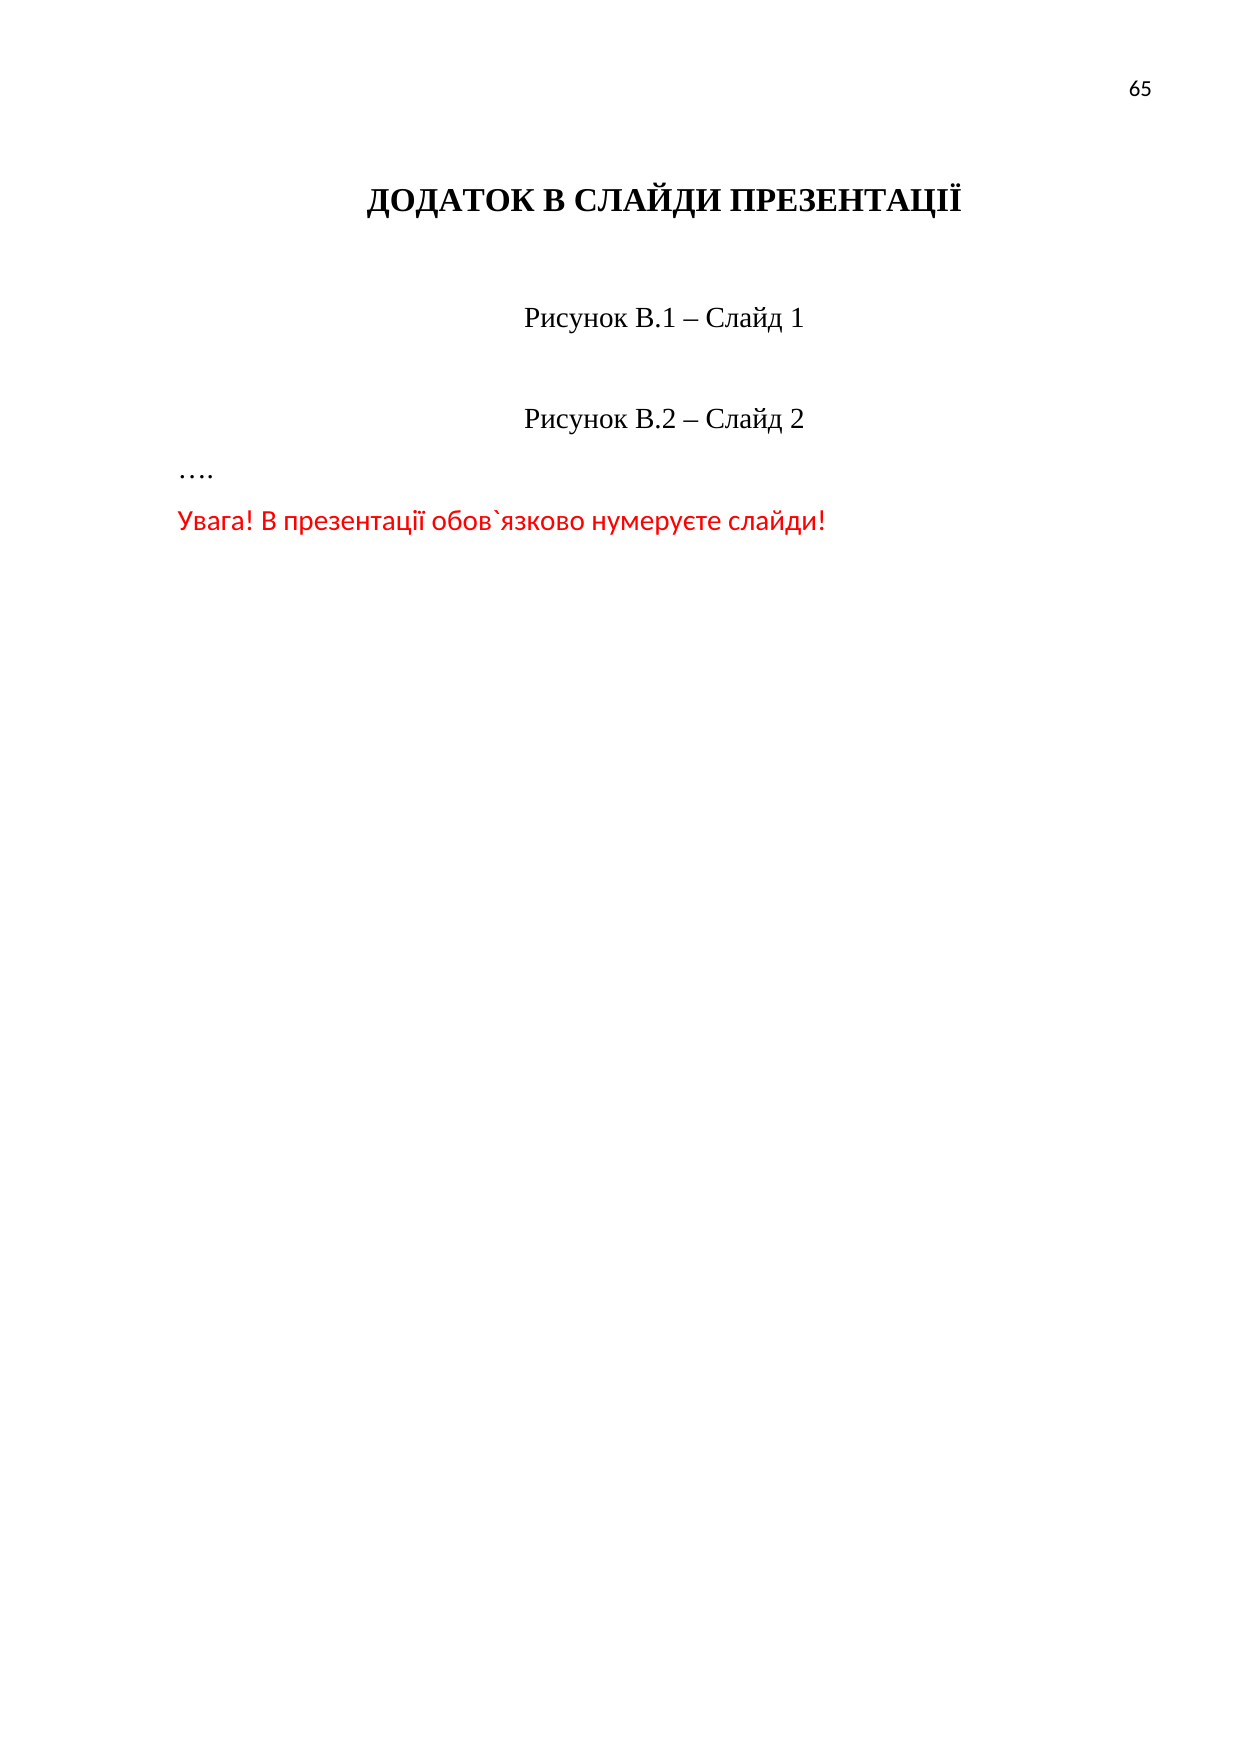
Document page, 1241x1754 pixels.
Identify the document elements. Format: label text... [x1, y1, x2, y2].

text …. [177, 452, 1152, 485]
text Увага! В презентації обов`язково нумеруєте слайди! [177, 502, 1152, 537]
text Рисунок В.1 – Слайд 1 [177, 301, 1152, 334]
title Додаток В Слайди презентації [177, 181, 1152, 219]
text Рисунок В.2 – Слайд 2 [177, 401, 1152, 435]
